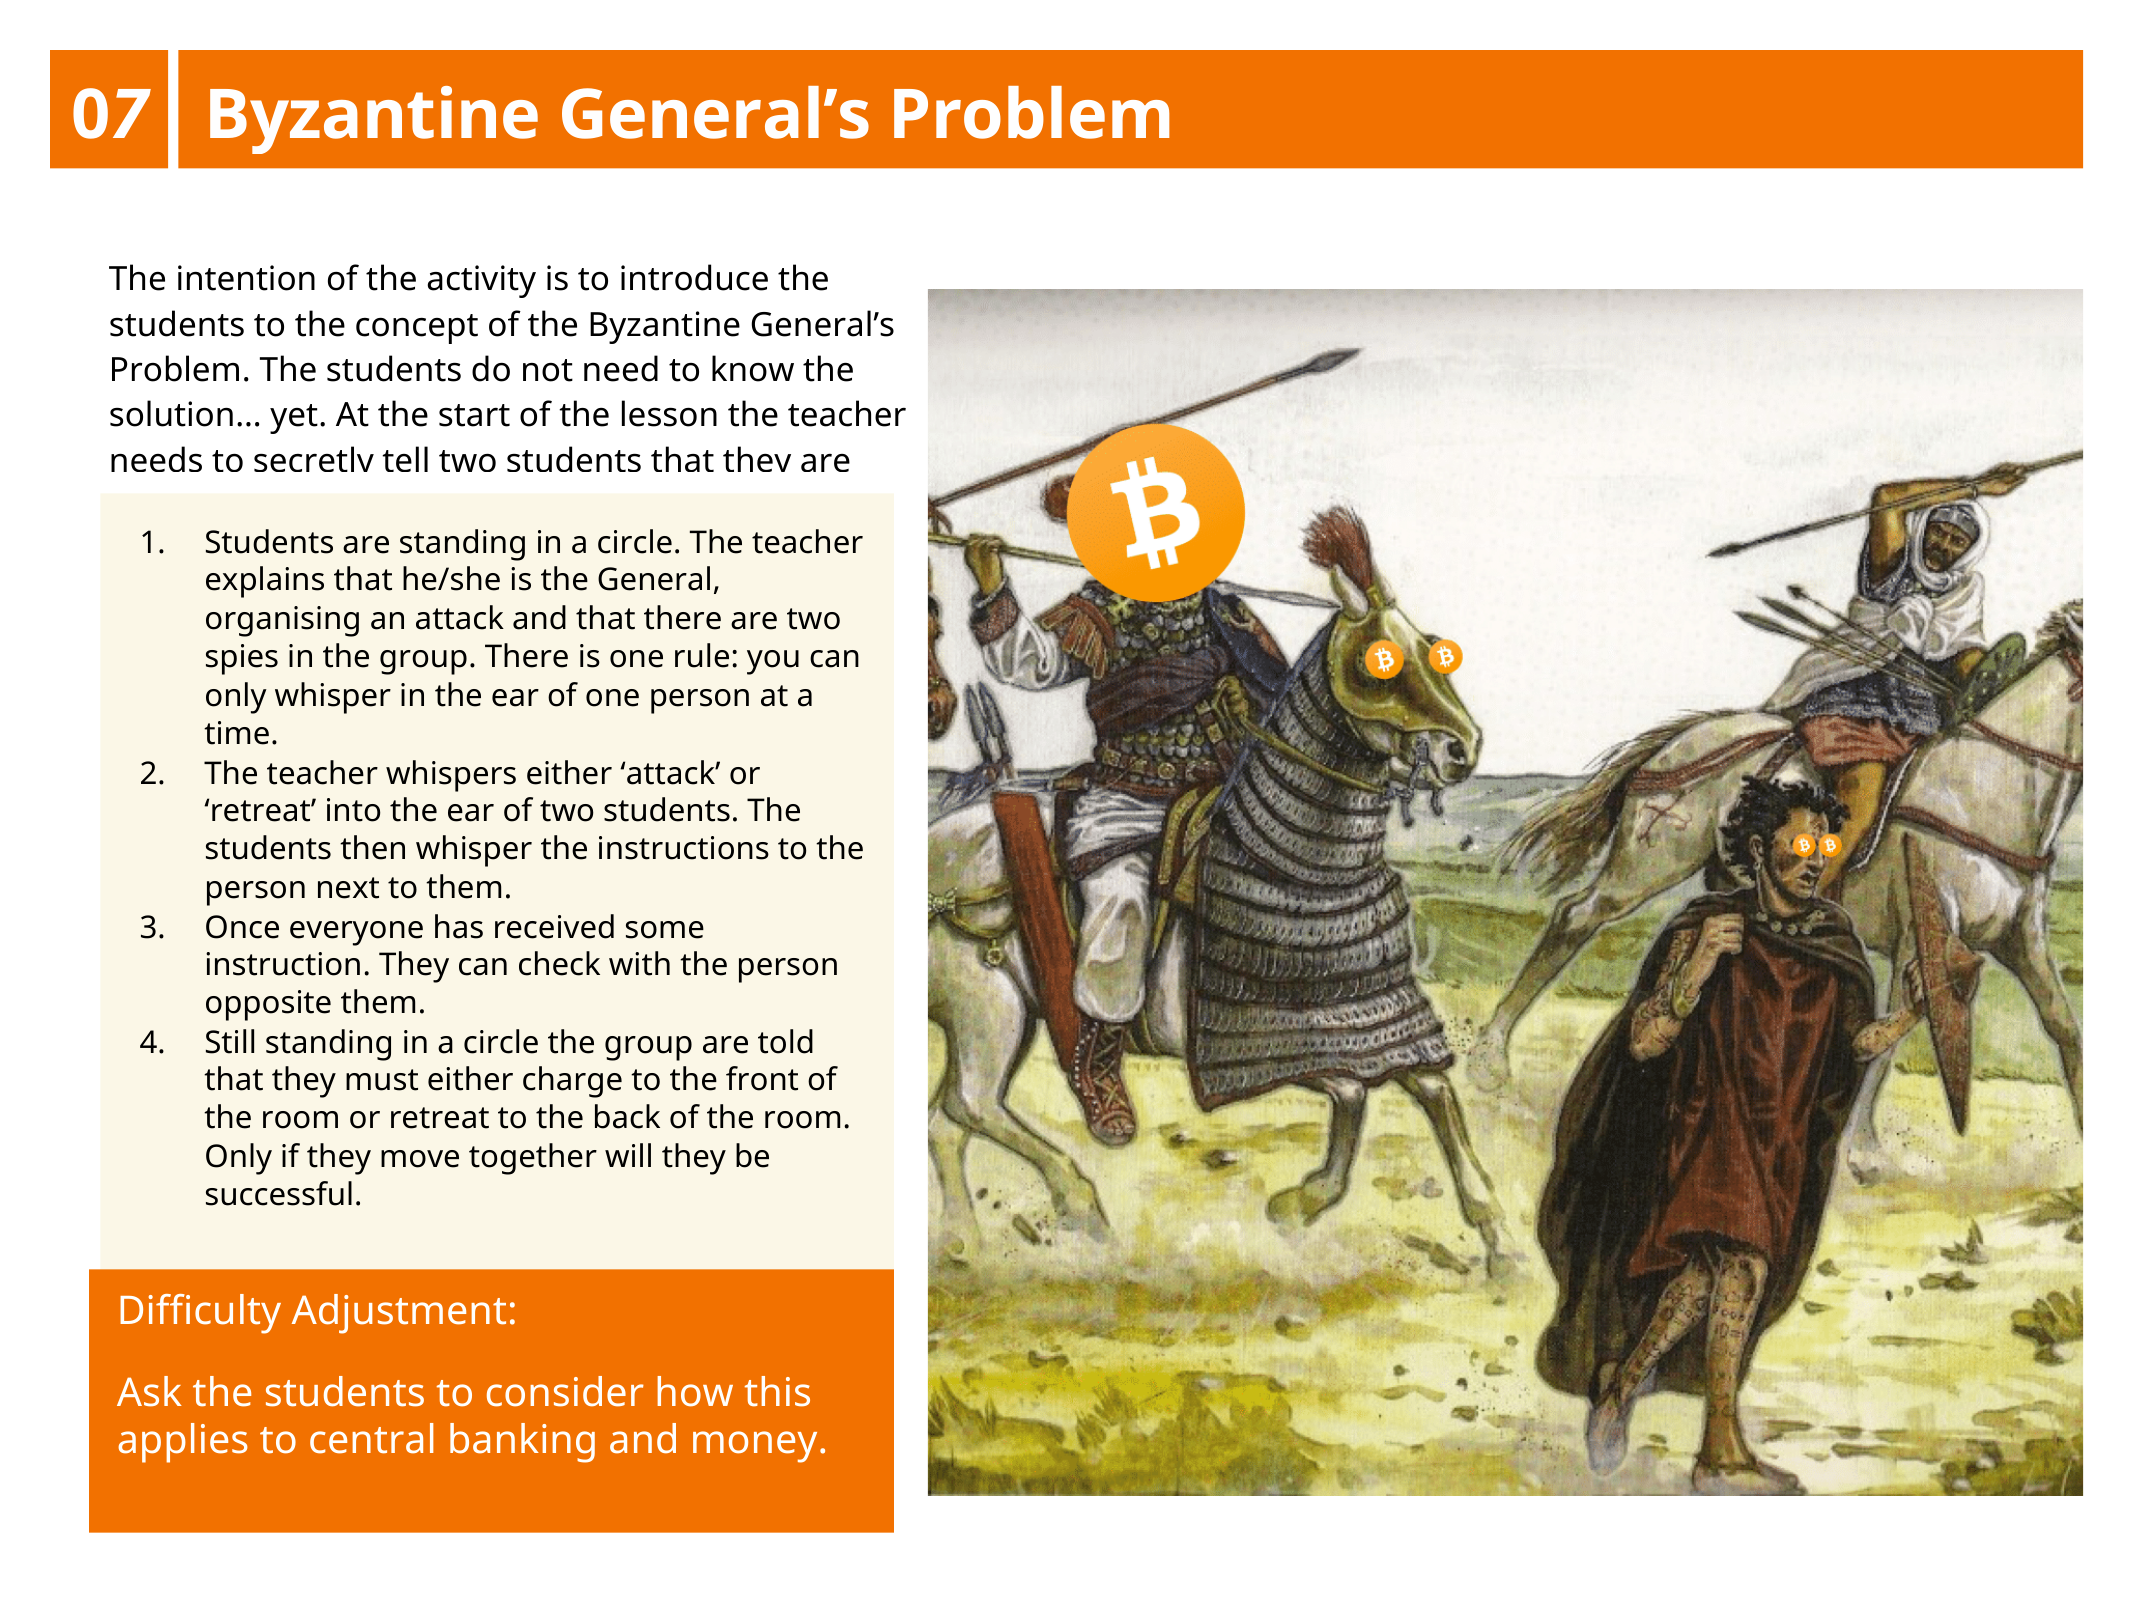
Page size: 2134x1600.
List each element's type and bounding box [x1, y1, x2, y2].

picture [927, 289, 2084, 1496]
